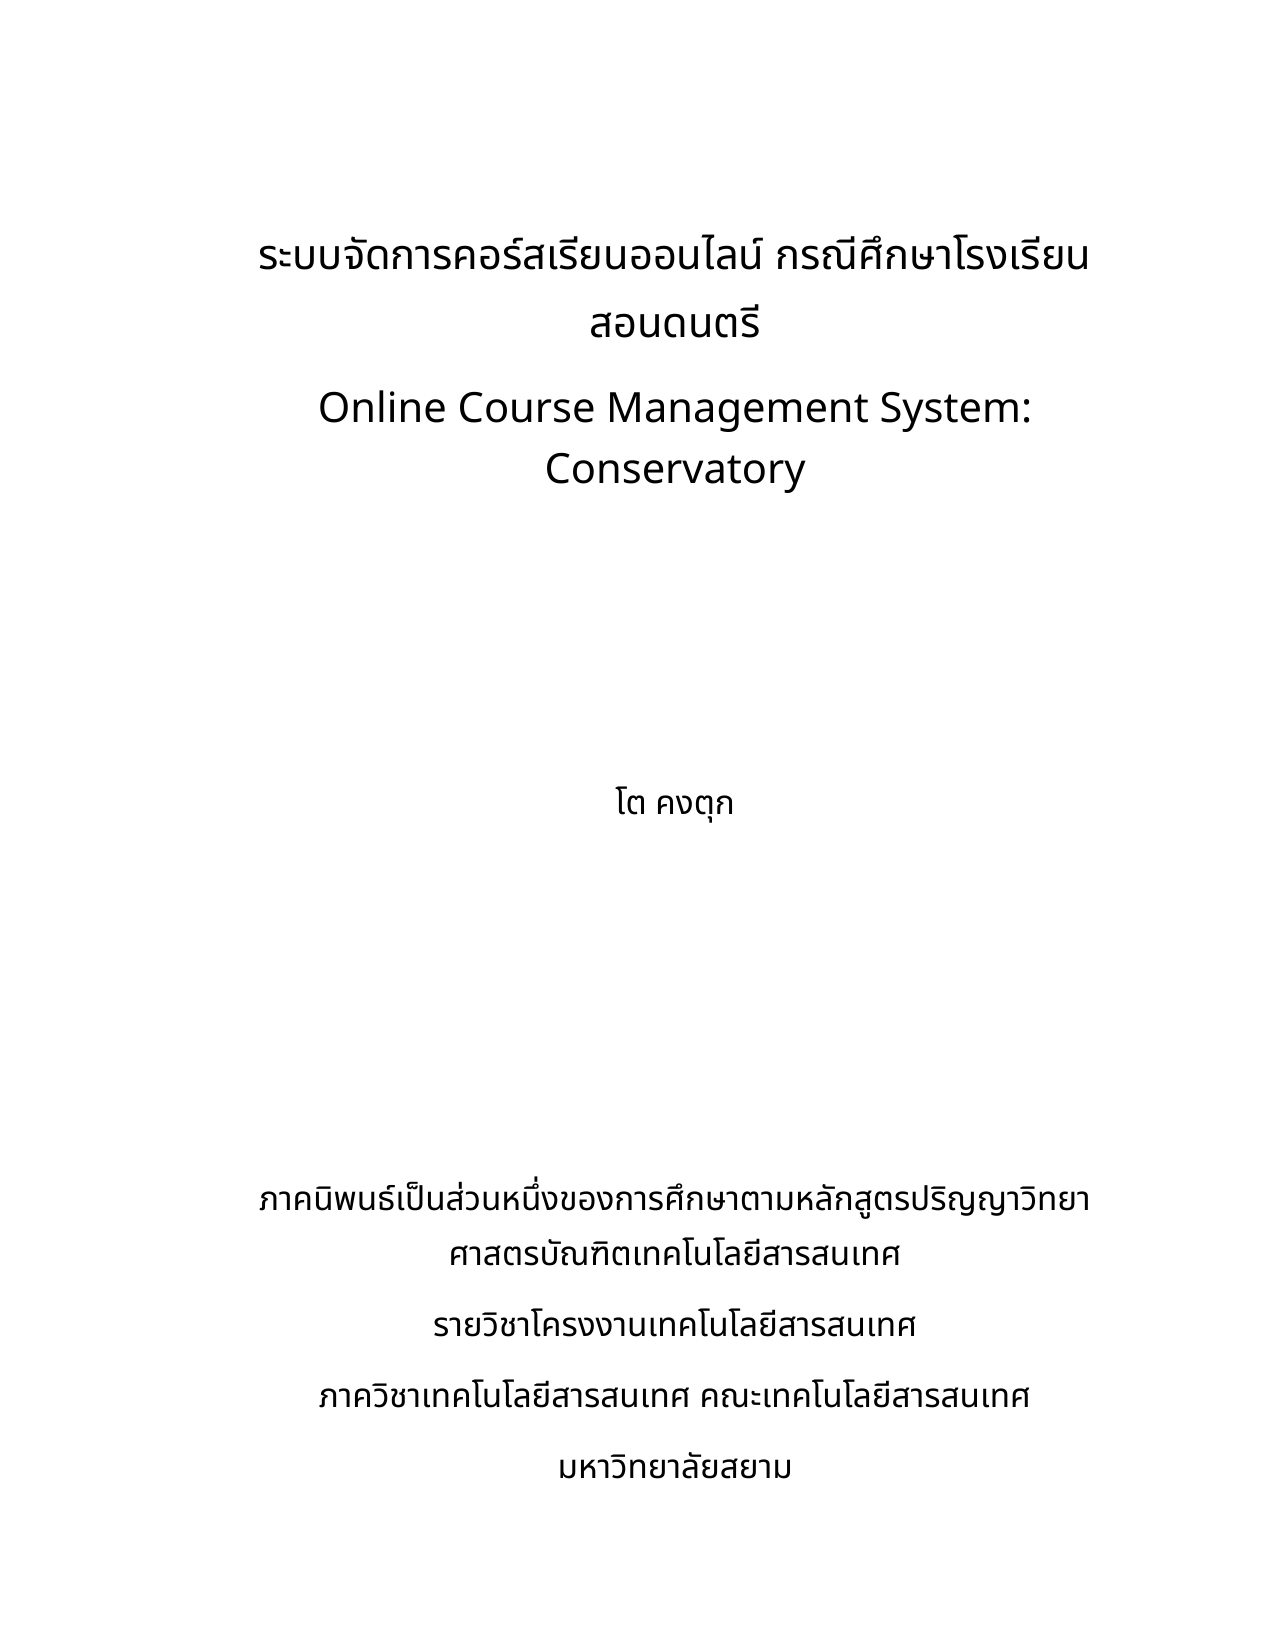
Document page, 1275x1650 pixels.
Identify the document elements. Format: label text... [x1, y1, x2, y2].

text ระบบจัดการคอร์สเรียนออนไลน์ กรณีศึกษาโรงเรียนสอนดนตรี [225, 225, 1125, 356]
text ภาควิชาเทคโนโลยีสารสนเทศ คณะเทคโนโลยีสารสนเทศ [225, 1372, 1125, 1422]
text รายวิชาโครงงานเทคโนโลยีสารสนเทศ [225, 1301, 1125, 1351]
text มหาวิทยาลัยสยาม [225, 1443, 1125, 1493]
text ภาคนิพนธ์เป็นส่วนหนึ่งของการศึกษาตามหลักสูตรปริญญาวิทยาศาสตรบัณฑิตเทคโนโลยีสารสนเทศ [225, 1175, 1125, 1280]
text โต คงตุก [225, 779, 1125, 829]
text Online Course Management System: Conservatory [225, 377, 1125, 496]
